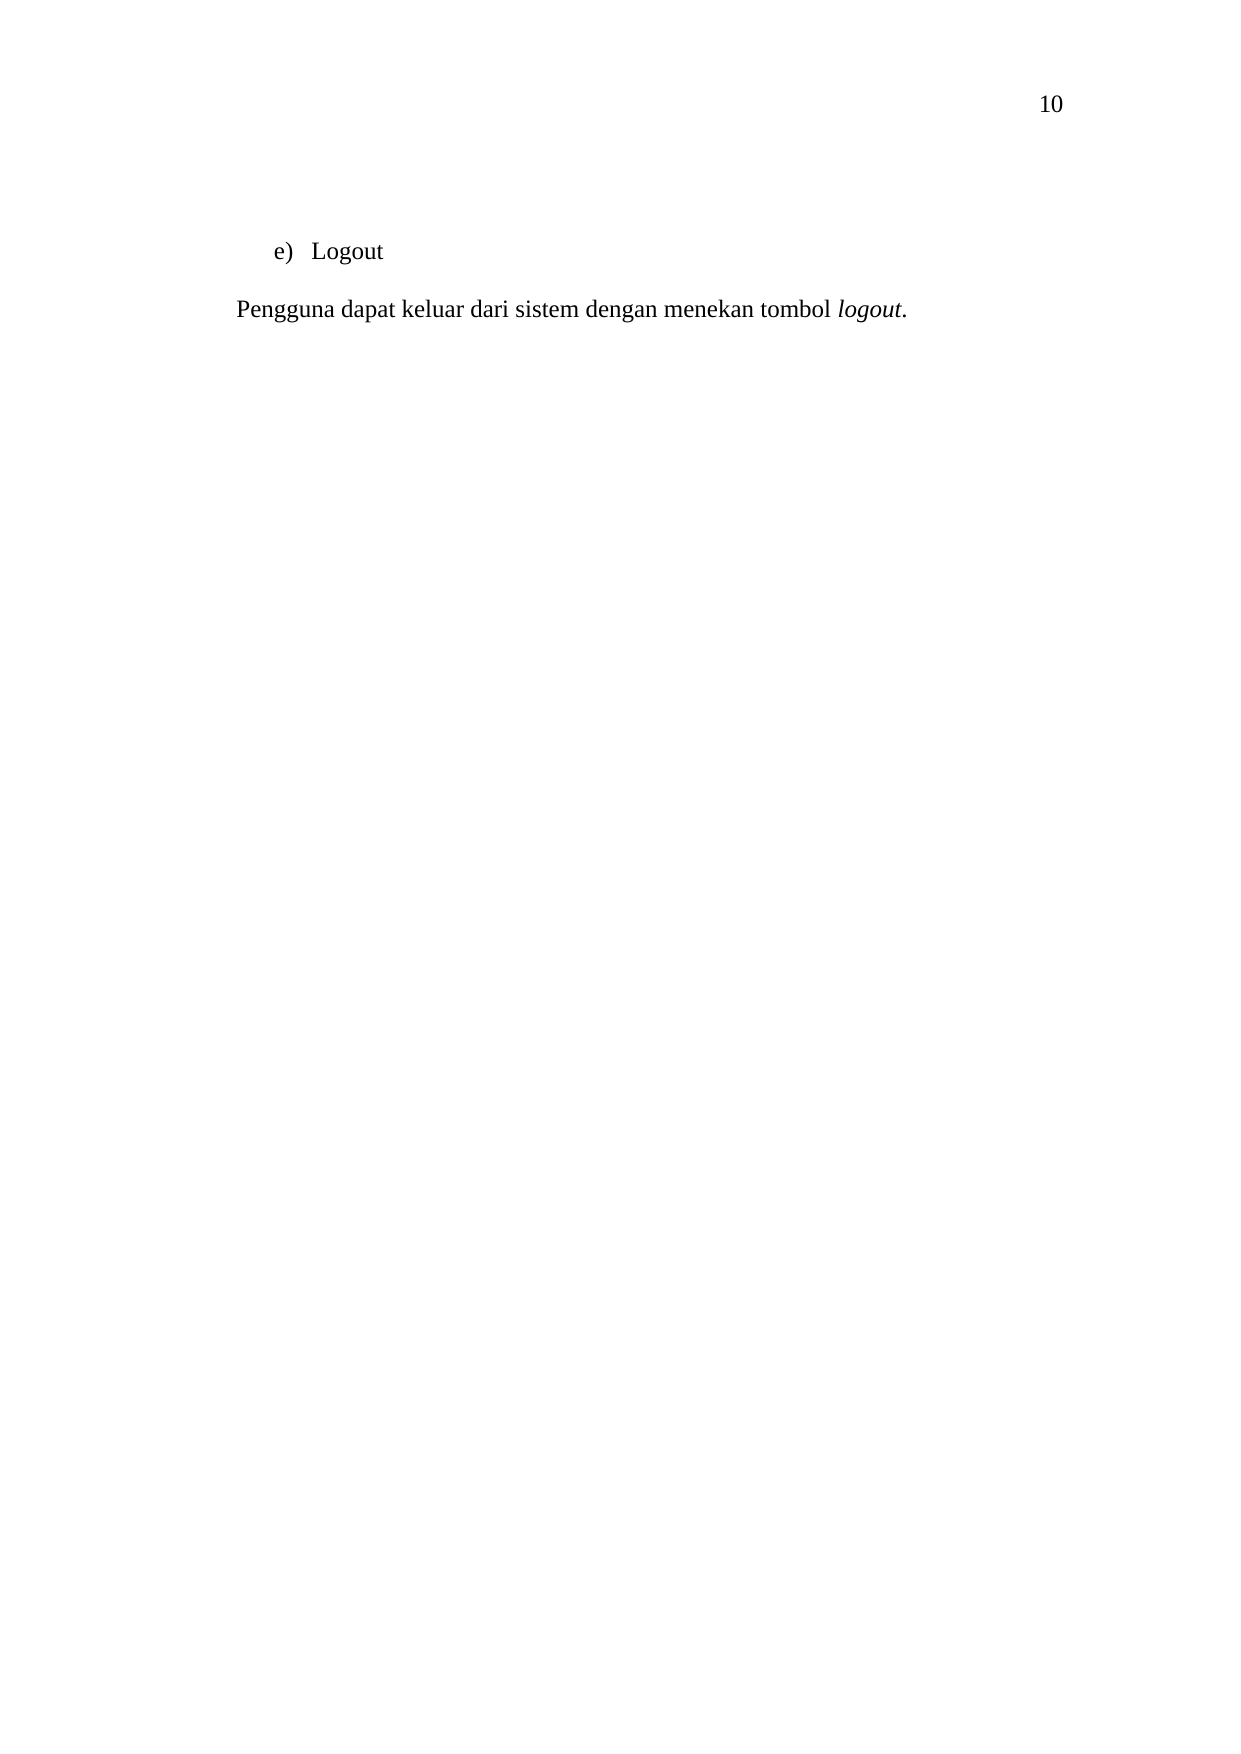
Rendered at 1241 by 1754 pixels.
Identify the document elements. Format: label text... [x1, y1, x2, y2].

list Pengguna dapat keluar dari sistem dengan menekan tombol logout. [236, 294, 1063, 322]
list Logout [274, 236, 1063, 265]
